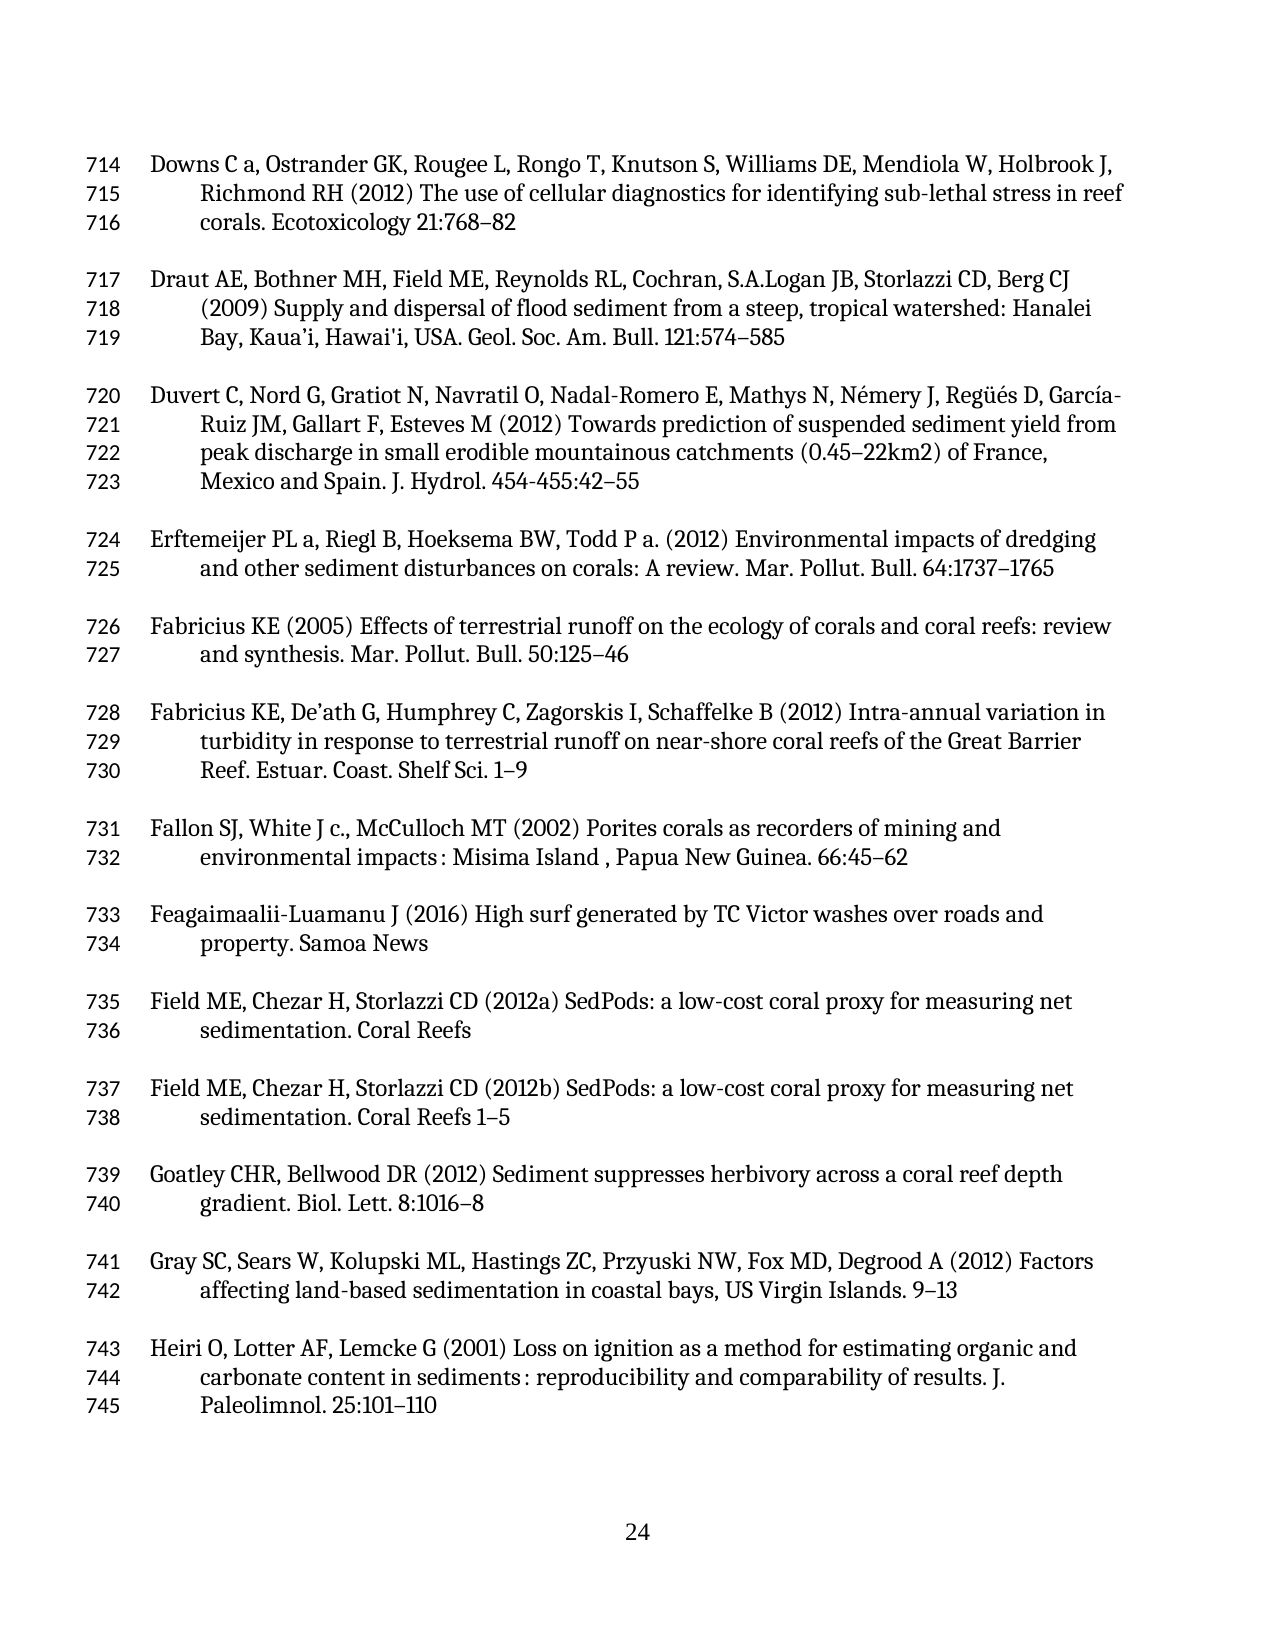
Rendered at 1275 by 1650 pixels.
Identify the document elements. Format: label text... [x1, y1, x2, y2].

text Goatley CHR, Bellwood DR (2012) Sediment suppresses herbivory across a coral reef depth gradient. Biol. Lett. 8:1016–8 [150, 1160, 1125, 1218]
text Field ME, Chezar H, Storlazzi CD (2012b) SedPods: a low-cost coral proxy for measuring net sedimentation. Coral Reefs 1–5 [150, 1074, 1125, 1131]
text Fallon SJ, White J c., McCulloch MT (2002) Porites corals as recorders of mining and environmental impacts : Misima Island , Papua New Guinea. 66:45–62 [150, 814, 1125, 871]
text Draut AE, Bothner MH, Field ME, Reynolds RL, Cochran, S.A.Logan JB, Storlazzi CD, Berg CJ (2009) Supply and dispersal of flood sediment from a steep, tropical watershed: Hanalei Bay, Kaua’i, Hawai'i, USA. Geol. Soc. Am. Bull. 121:574–585 [150, 265, 1125, 352]
text Heiri O, Lotter AF, Lemcke G (2001) Loss on ignition as a method for estimating organic and carbonate content in sediments : reproducibility and comparability of results. J. Paleolimnol. 25:101–110 [150, 1334, 1125, 1420]
text Field ME, Chezar H, Storlazzi CD (2012a) SedPods: a low-cost coral proxy for measuring net sedimentation. Coral Reefs [150, 987, 1125, 1044]
text Fabricius KE (2005) Effects of terrestrial runoff on the ecology of corals and coral reefs: review and synthesis. Mar. Pollut. Bull. 50:125–46 [150, 612, 1125, 669]
text Downs C a, Ostrander GK, Rougee L, Rongo T, Knutson S, Williams DE, Mendiola W, Holbrook J, Richmond RH (2012) The use of cellular diagnostics for identifying sub-lethal stress in reef corals. Ecotoxicology 21:768–82 [150, 150, 1125, 236]
text Duvert C, Nord G, Gratiot N, Navratil O, Nadal-Romero E, Mathys N, Némery J, Regüés D, García-Ruiz JM, Gallart F, Esteves M (2012) Towards prediction of suspended sediment yield from peak discharge in small erodible mountainous catchments (0.45–22km2) of France, Mexico and Spain. J. Hydrol. 454-455:42–55 [150, 381, 1125, 496]
text Gray SC, Sears W, Kolupski ML, Hastings ZC, Przyuski NW, Fox MD, Degrood A (2012) Factors affecting land-based sedimentation in coastal bays, US Virgin Islands. 9–13 [150, 1247, 1125, 1304]
text Erftemeijer PL a, Riegl B, Hoeksema BW, Todd P a. (2012) Environmental impacts of dredging and other sediment disturbances on corals: A review. Mar. Pollut. Bull. 64:1737–1765 [150, 525, 1125, 582]
text Feagaimaalii-Luamanu J (2016) High surf generated by TC Victor washes over roads and property. Samoa News [150, 900, 1125, 958]
text Fabricius KE, De’ath G, Humphrey C, Zagorskis I, Schaffelke B (2012) Intra-annual variation in turbidity in response to terrestrial runoff on near-shore coral reefs of the Great Barrier Reef. Estuar. Coast. Shelf Sci. 1–9 [150, 698, 1125, 784]
